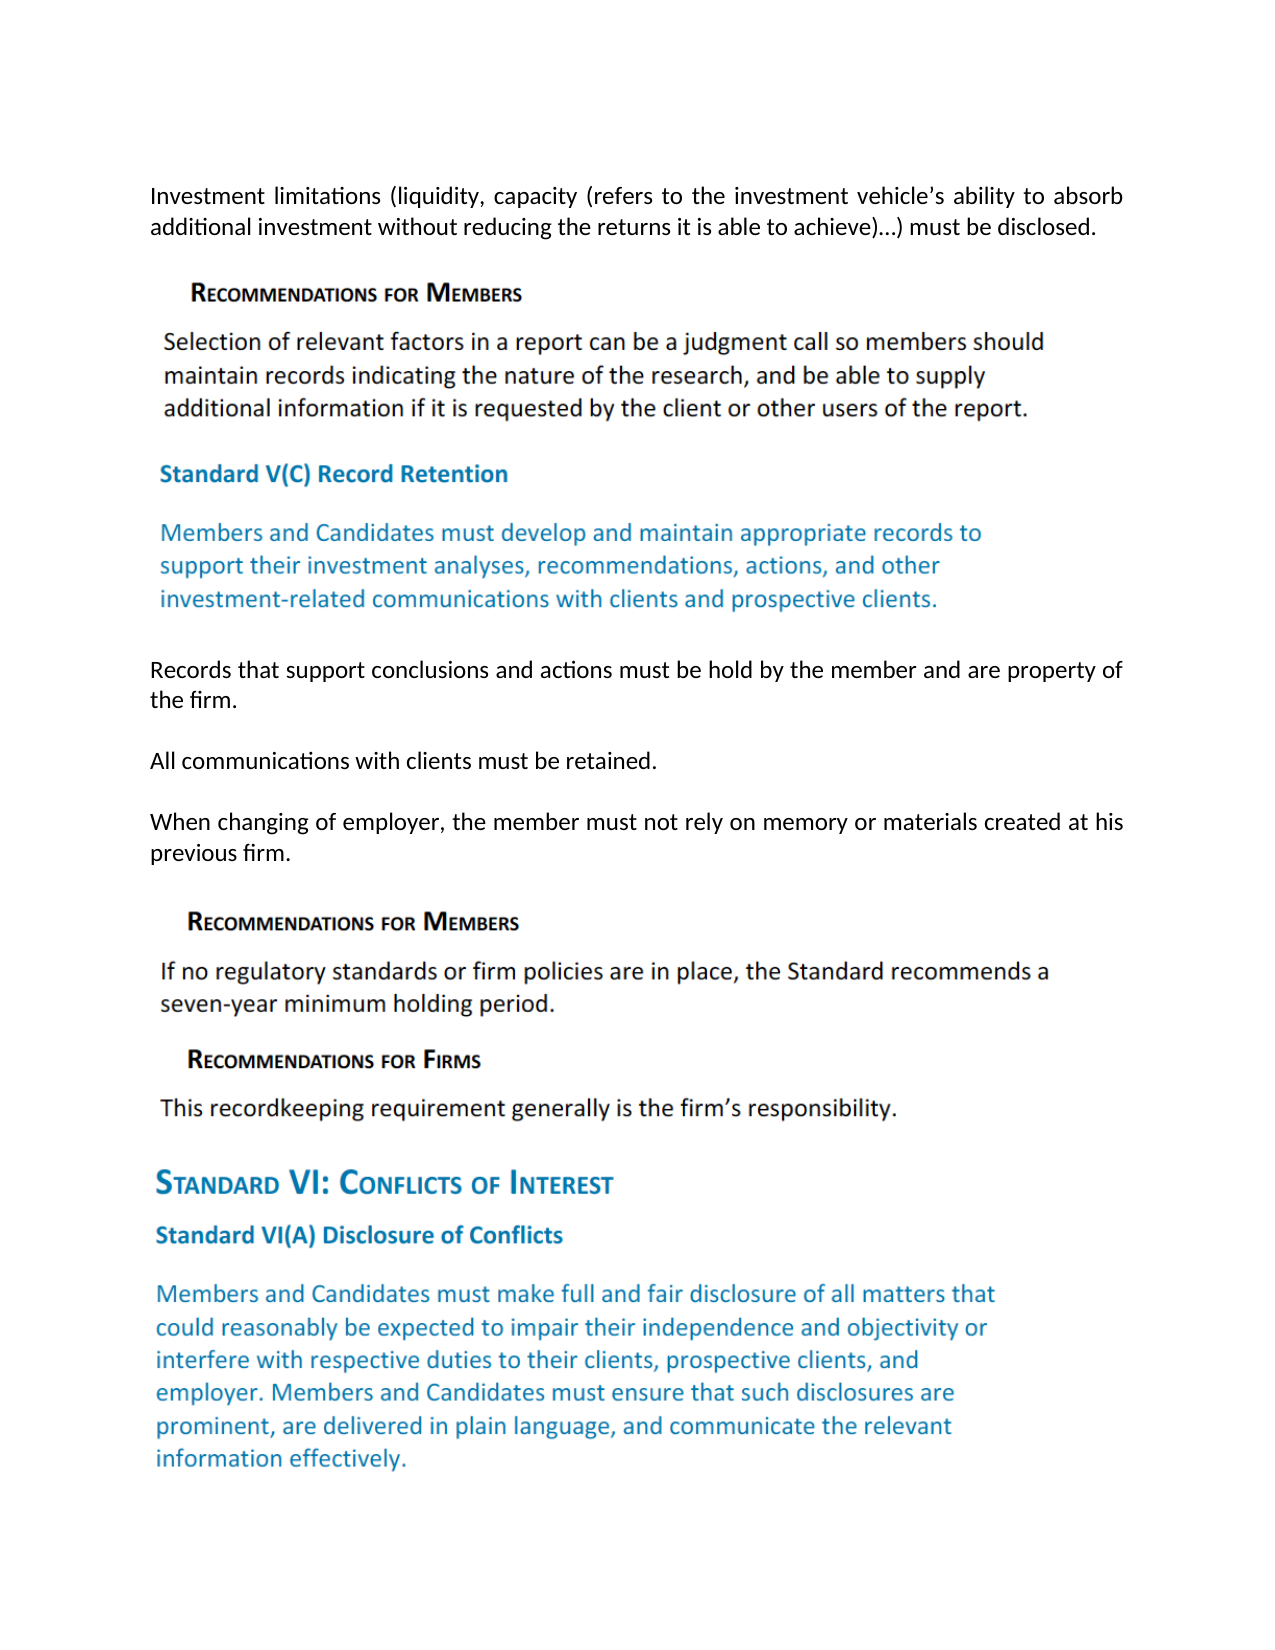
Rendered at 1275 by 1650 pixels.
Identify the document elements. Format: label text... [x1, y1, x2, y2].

text All communications with clients must be retained. [150, 746, 1125, 776]
picture [155, 898, 1067, 1134]
picture [150, 458, 986, 624]
text Investment limitations (liquidity, capacity (refers to the investment vehicle’s ability to absorb additional investment without reducing the returns it is able to achieve)…) must be disclosed. [150, 181, 1125, 242]
picture [150, 1164, 1038, 1475]
picture [150, 272, 1061, 429]
text When changing of employer, the member must not rely on memory or materials created at his previous firm. [150, 807, 1125, 868]
text Records that support conclusions and actions must be hold by the member and are property of the firm. [150, 654, 1125, 715]
